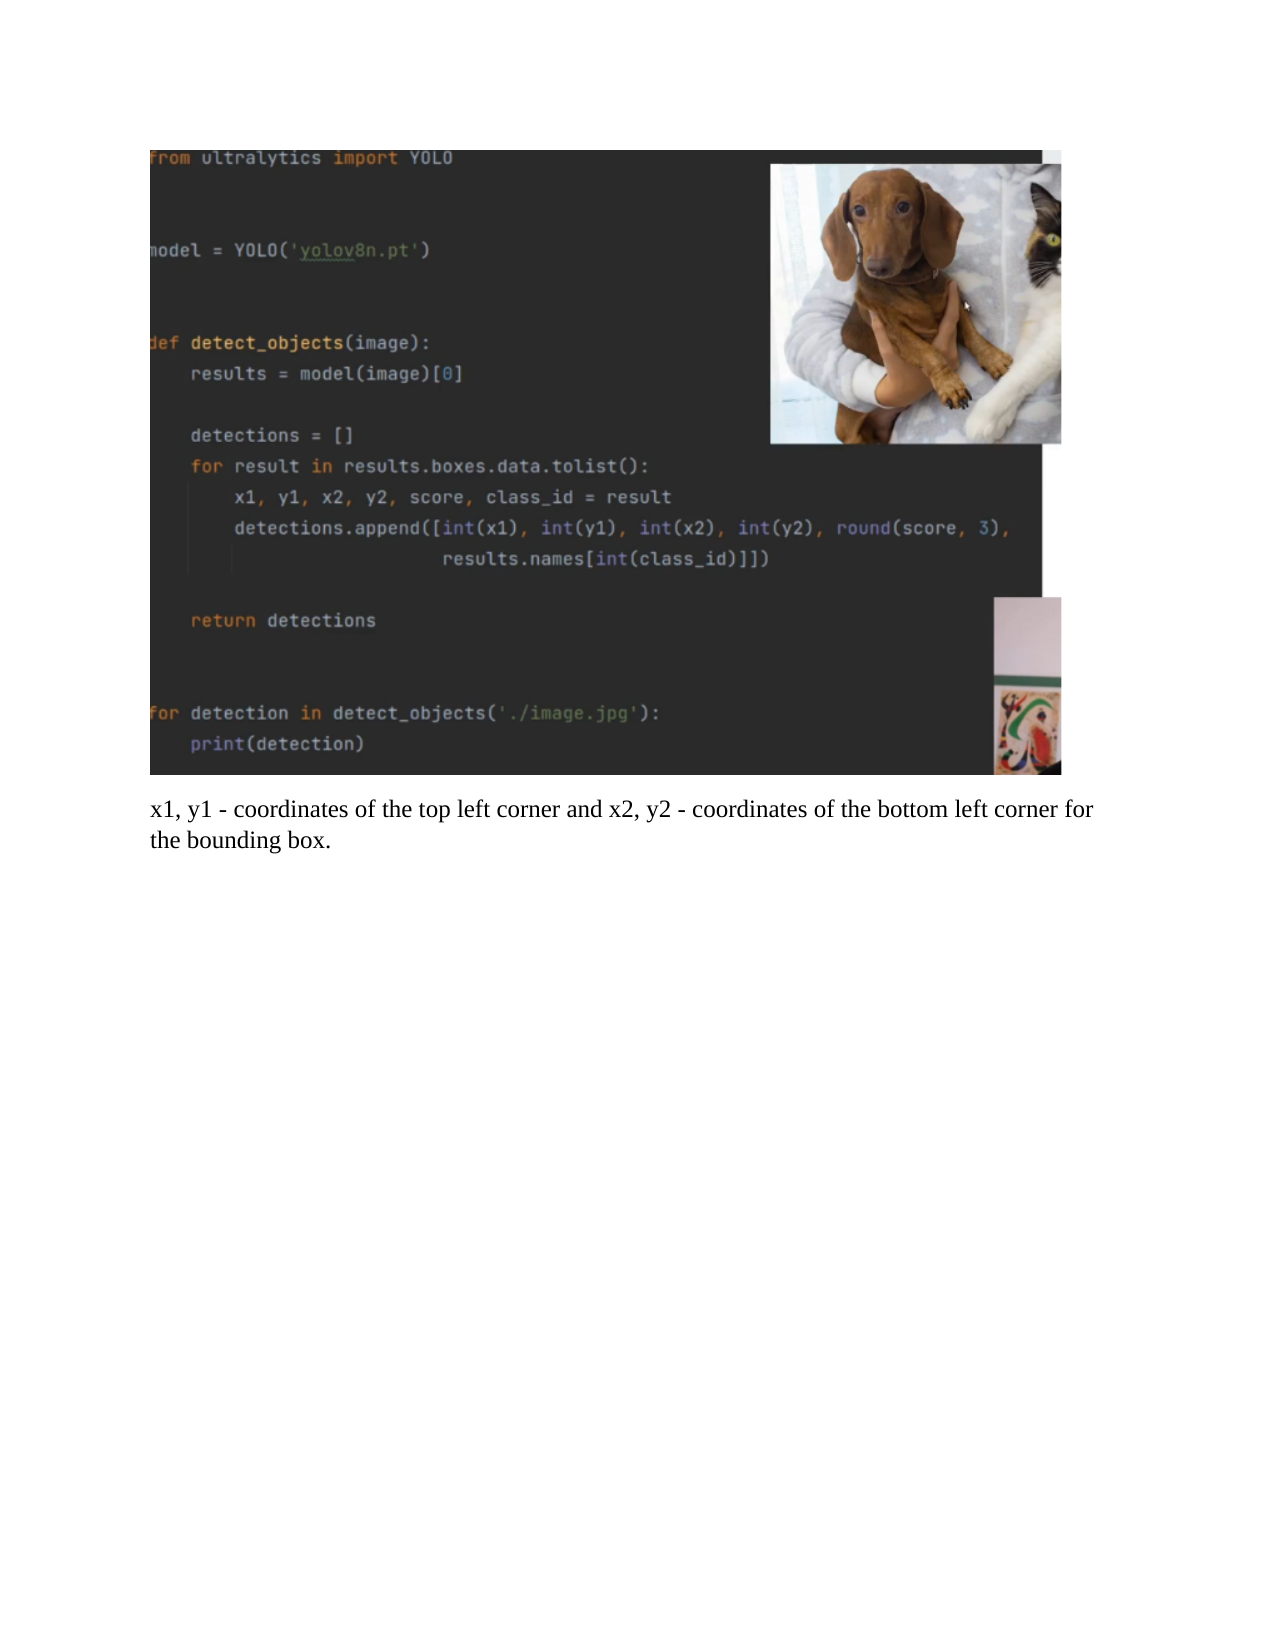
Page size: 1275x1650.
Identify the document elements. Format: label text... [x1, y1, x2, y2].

text x1, y1 - coordinates of the top left corner and x2, y2 - coordinates of the bottom left corner for the bounding box. [150, 794, 1125, 854]
picture [150, 150, 1062, 775]
